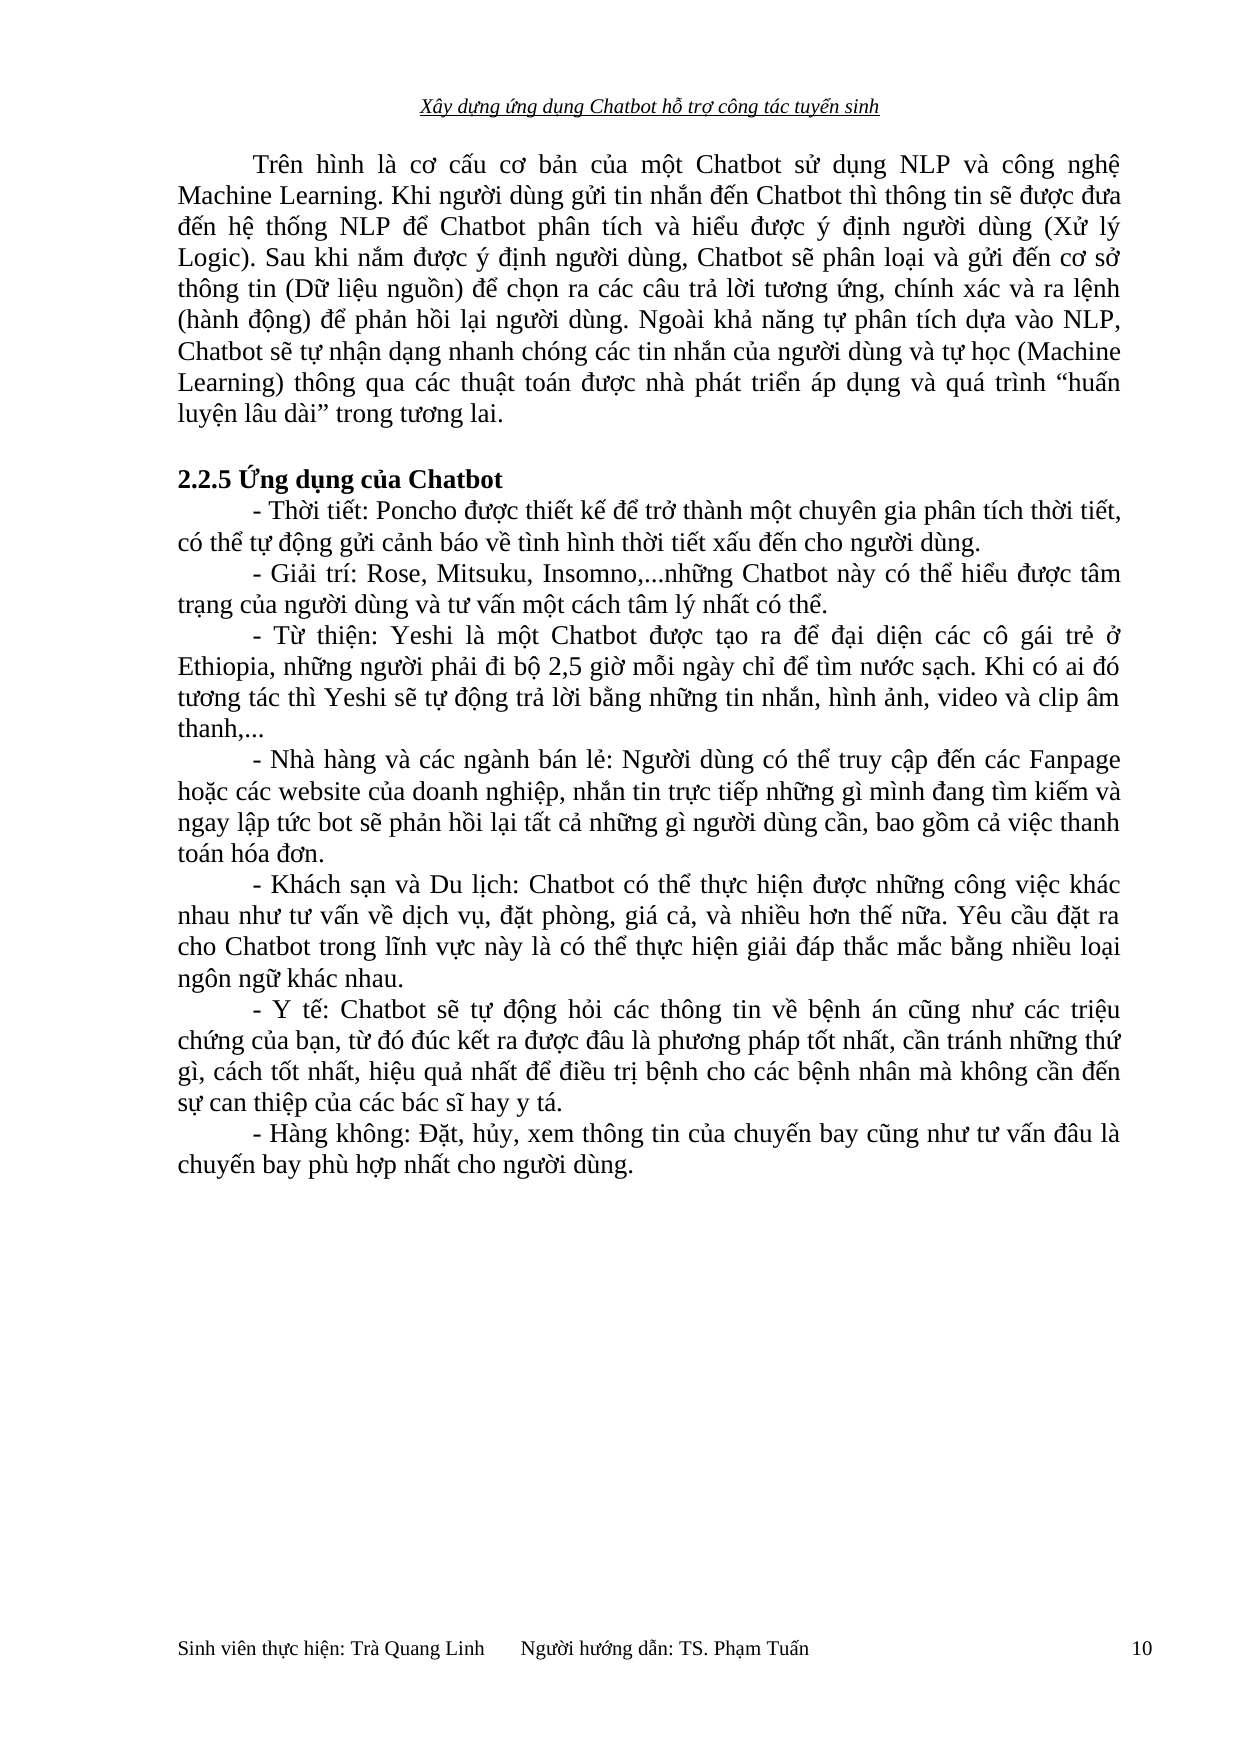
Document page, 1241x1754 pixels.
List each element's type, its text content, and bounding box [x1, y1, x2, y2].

text - Hàng không: Đặt, hủy, xem thông tin của chuyến bay cũng như tư vấn đâu là chuyến bay phù hợp nhất cho người dùng. [177, 1117, 1122, 1180]
subtitle 2.2.5 Ứng dụng của Chatbot [177, 463, 1122, 494]
text - Giải trí: Rose, Mitsuku, Insomno,...những Chatbot này có thể hiểu được tâm trạng của người dùng và tư vấn một cách tâm lý nhất có thể. [177, 557, 1122, 619]
text Trên hình là cơ cấu cơ bản của một Chatbot sử dụng NLP và công nghệ Machine Learning. Khi người dùng gửi tin nhắn đến Chatbot thì thông tin sẽ được đưa đến hệ thống NLP để Chatbot phân tích và hiểu được ý định người dùng (Xử lý Logic). Sau khi nắm được ý định người dùng, Chatbot sẽ phân loại và gửi đến cơ sở thông tin (Dữ liệu nguồn) để chọn ra các câu trả lời tương ứng, chính xác và ra lệnh (hành động) để phản hồi lại người dùng. Ngoài khả năng tự phân tích dựa vào NLP, Chatbot sẽ tự nhận dạng nhanh chóng các tin nhắn của người dùng và tự học (Machine Learning) thông qua các thuật toán được nhà phát triển áp dụng và quá trình “huấn luyện lâu dài” trong tương lai. [177, 148, 1122, 428]
text - Thời tiết: Poncho được thiết kế để trở thành một chuyên gia phân tích thời tiết, có thể tự động gửi cảnh báo về tình hình thời tiết xấu đến cho người dùng. [177, 494, 1122, 557]
text - Nhà hàng và các ngành bán lẻ: Người dùng có thể truy cập đến các Fanpage hoặc các website của doanh nghiệp, nhắn tin trực tiếp những gì mình đang tìm kiếm và ngay lập tức bot sẽ phản hồi lại tất cả những gì người dùng cần, bao gồm cả việc thanh toán hóa đơn. [177, 744, 1122, 868]
text - Khách sạn và Du lịch: Chatbot có thể thực hiện được những công việc khác nhau như tư vấn về dịch vụ, đặt phòng, giá cả, và nhiều hơn thế nữa. Yêu cầu đặt ra cho Chatbot trong lĩnh vực này là có thể thực hiện giải đáp thắc mắc bằng nhiều loại ngôn ngữ khác nhau. [177, 868, 1122, 993]
text - Y tế: Chatbot sẽ tự động hỏi các thông tin về bệnh án cũng như các triệu chứng của bạn, từ đó đúc kết ra được đâu là phương pháp tốt nhất, cần tránh những thứ gì, cách tốt nhất, hiệu quả nhất để điều trị bệnh cho các bệnh nhân mà không cần đến sự can thiệp của các bác sĩ hay y tá. [177, 993, 1122, 1117]
text - Từ thiện: Yeshi là một Chatbot được tạo ra để đại diện các cô gái trẻ ở Ethiopia, những người phải đi bộ 2,5 giờ mỗi ngày chỉ để tìm nước sạch. Khi có ai đó tương tác thì Yeshi sẽ tự động trả lời bằng những tin nhắn, hình ảnh, video và clip âm thanh,... [177, 619, 1122, 744]
